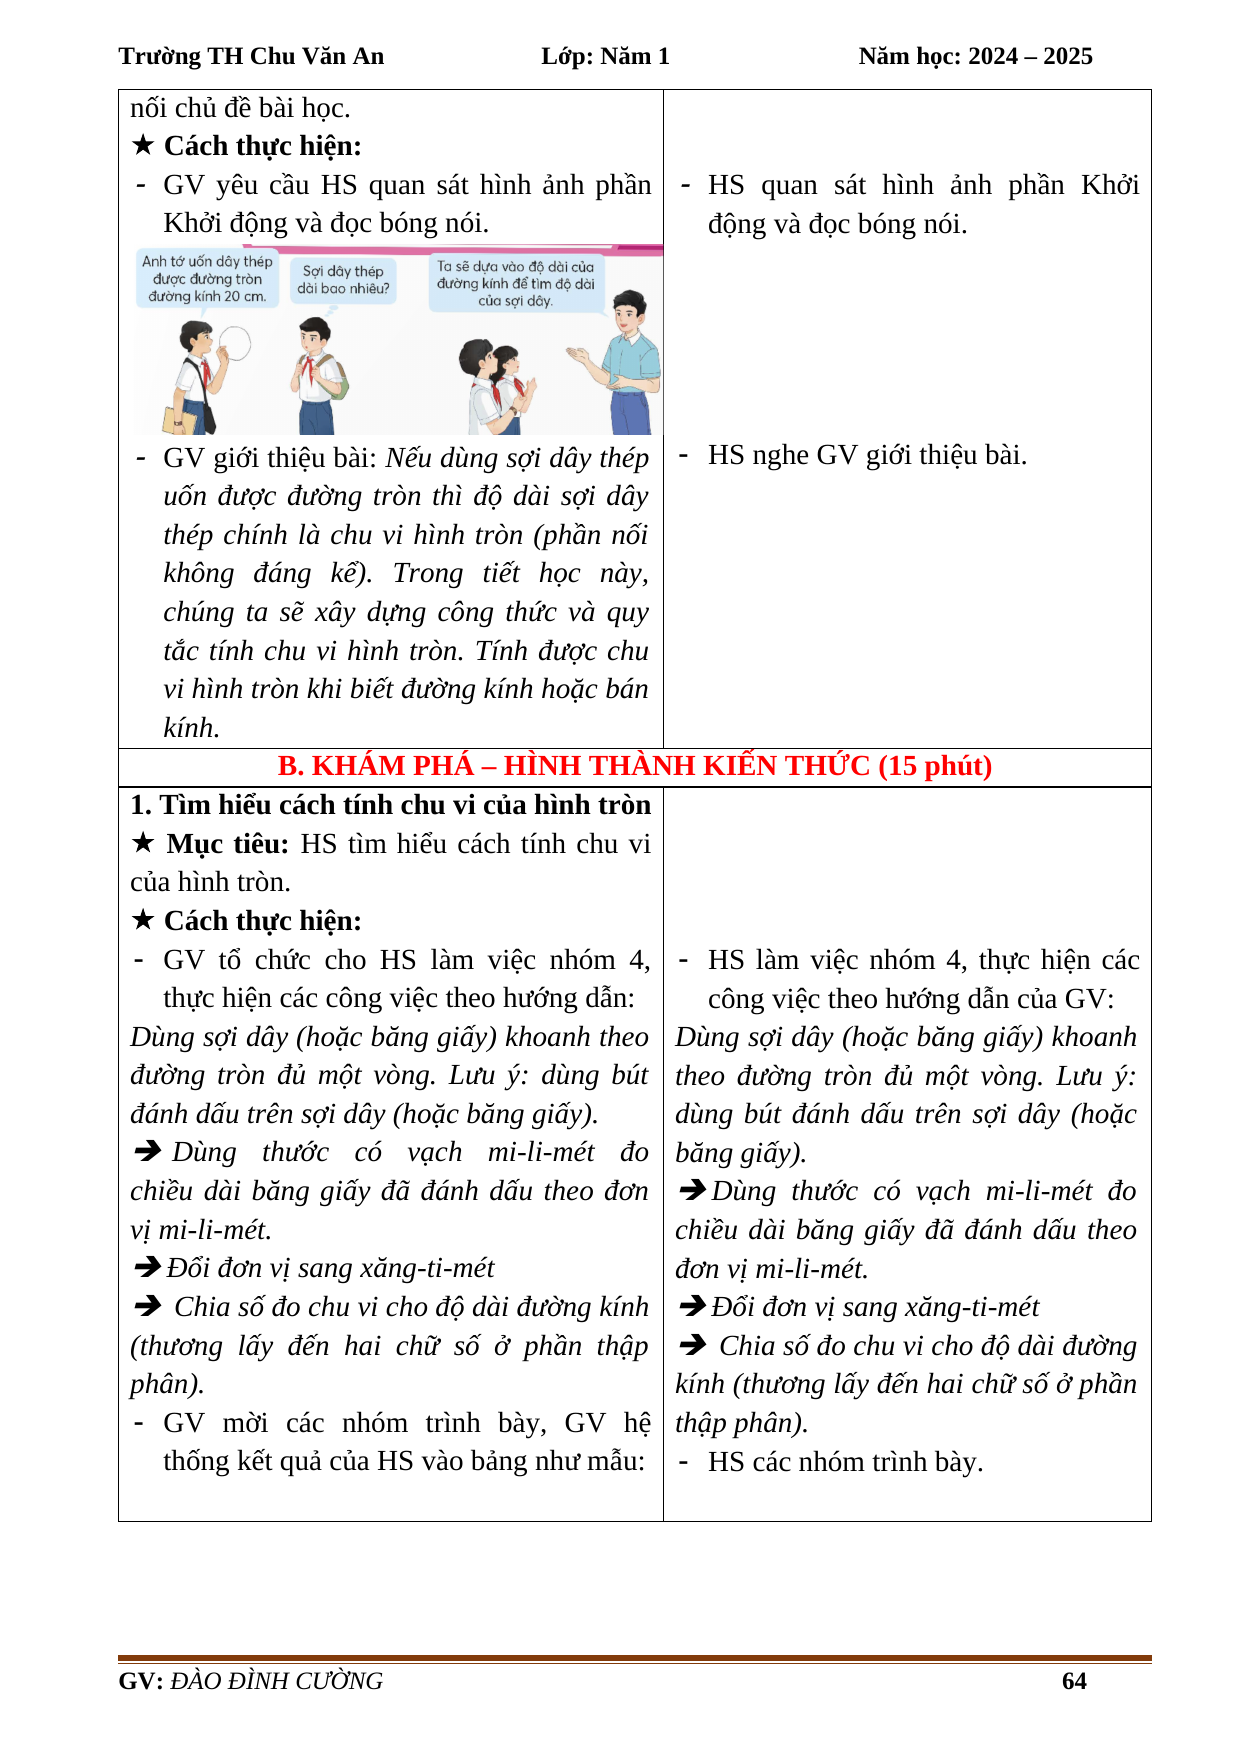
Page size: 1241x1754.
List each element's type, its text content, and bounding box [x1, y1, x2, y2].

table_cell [119, 788, 663, 1521]
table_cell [664, 788, 1151, 1521]
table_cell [664, 90, 1151, 747]
picture [133, 244, 664, 435]
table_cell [119, 90, 663, 747]
table_cell B. KHÁM PHÁ – HÌNH THÀNH KIẾN THỨC (15 phút) [119, 749, 1151, 786]
